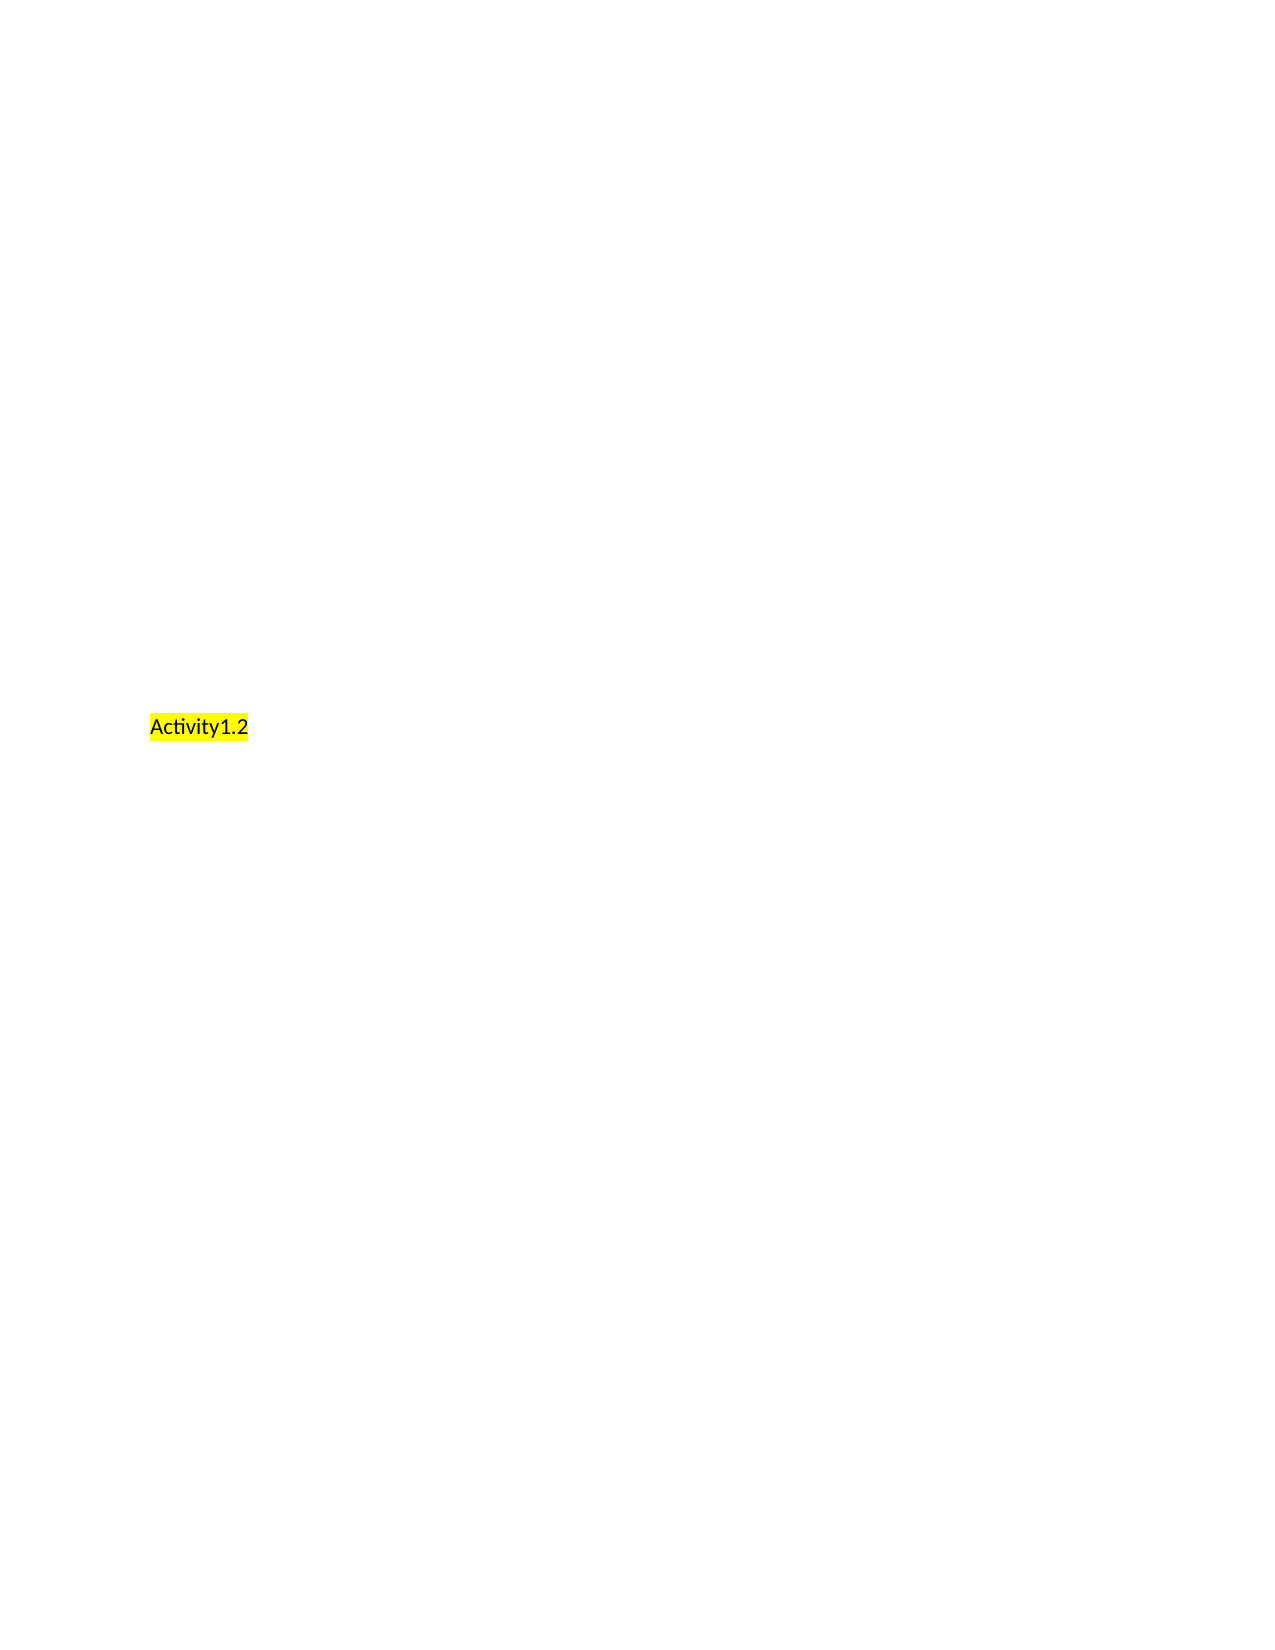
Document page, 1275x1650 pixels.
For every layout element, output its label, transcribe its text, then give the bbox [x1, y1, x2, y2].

text Activity1.2 [150, 712, 1125, 741]
